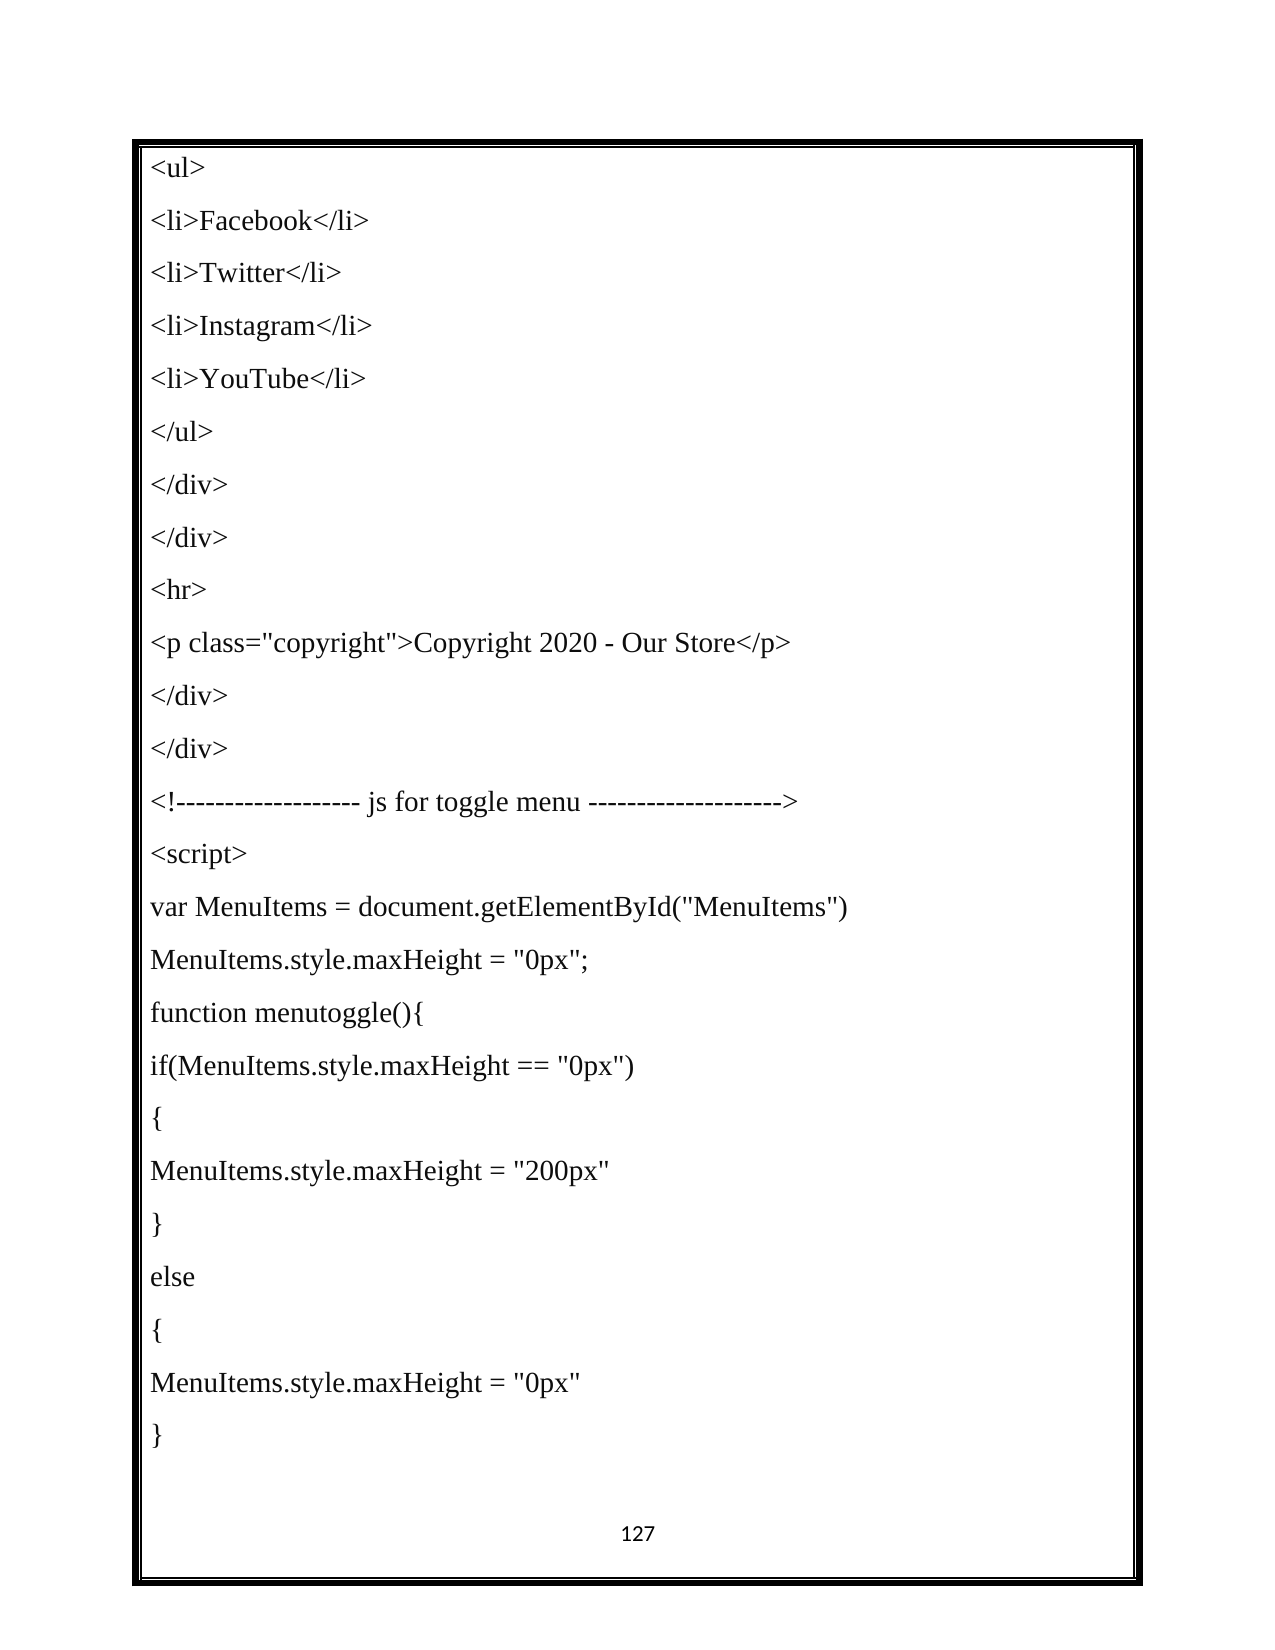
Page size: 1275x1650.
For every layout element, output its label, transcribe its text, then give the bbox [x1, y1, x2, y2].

text var MenuItems = document.getElementById("MenuItems") [150, 889, 1125, 923]
text </div> [150, 731, 1125, 764]
text </div> [150, 520, 1125, 553]
text </div> [150, 678, 1125, 712]
text <script> [150, 837, 1125, 870]
text <!------------------- js for toggle menu --------------------> [150, 784, 1125, 817]
text </div> [150, 467, 1125, 500]
text <hr> [150, 572, 1125, 606]
text <li>Instagram</li> [150, 308, 1125, 342]
text else [150, 1259, 1125, 1293]
text function menutoggle(){ [150, 995, 1125, 1028]
text </ul> [150, 414, 1125, 448]
text } [150, 1417, 1125, 1451]
text MenuItems.style.maxHeight = "200px" [150, 1153, 1125, 1187]
text if(MenuItems.style.maxHeight == "0px") [150, 1048, 1125, 1081]
text <ul> [150, 150, 1125, 183]
text } [150, 1206, 1125, 1240]
text MenuItems.style.maxHeight = "0px"; [150, 942, 1125, 976]
text <li>YouTube</li> [150, 361, 1125, 395]
text { [150, 1312, 1125, 1345]
text <li>Twitter</li> [150, 256, 1125, 289]
text <p class="copyright">Copyright 2020 - Our Store</p> [150, 625, 1125, 659]
text MenuItems.style.maxHeight = "0px" [150, 1365, 1125, 1398]
text <li>Facebook</li> [150, 203, 1125, 236]
text { [150, 1101, 1125, 1134]
